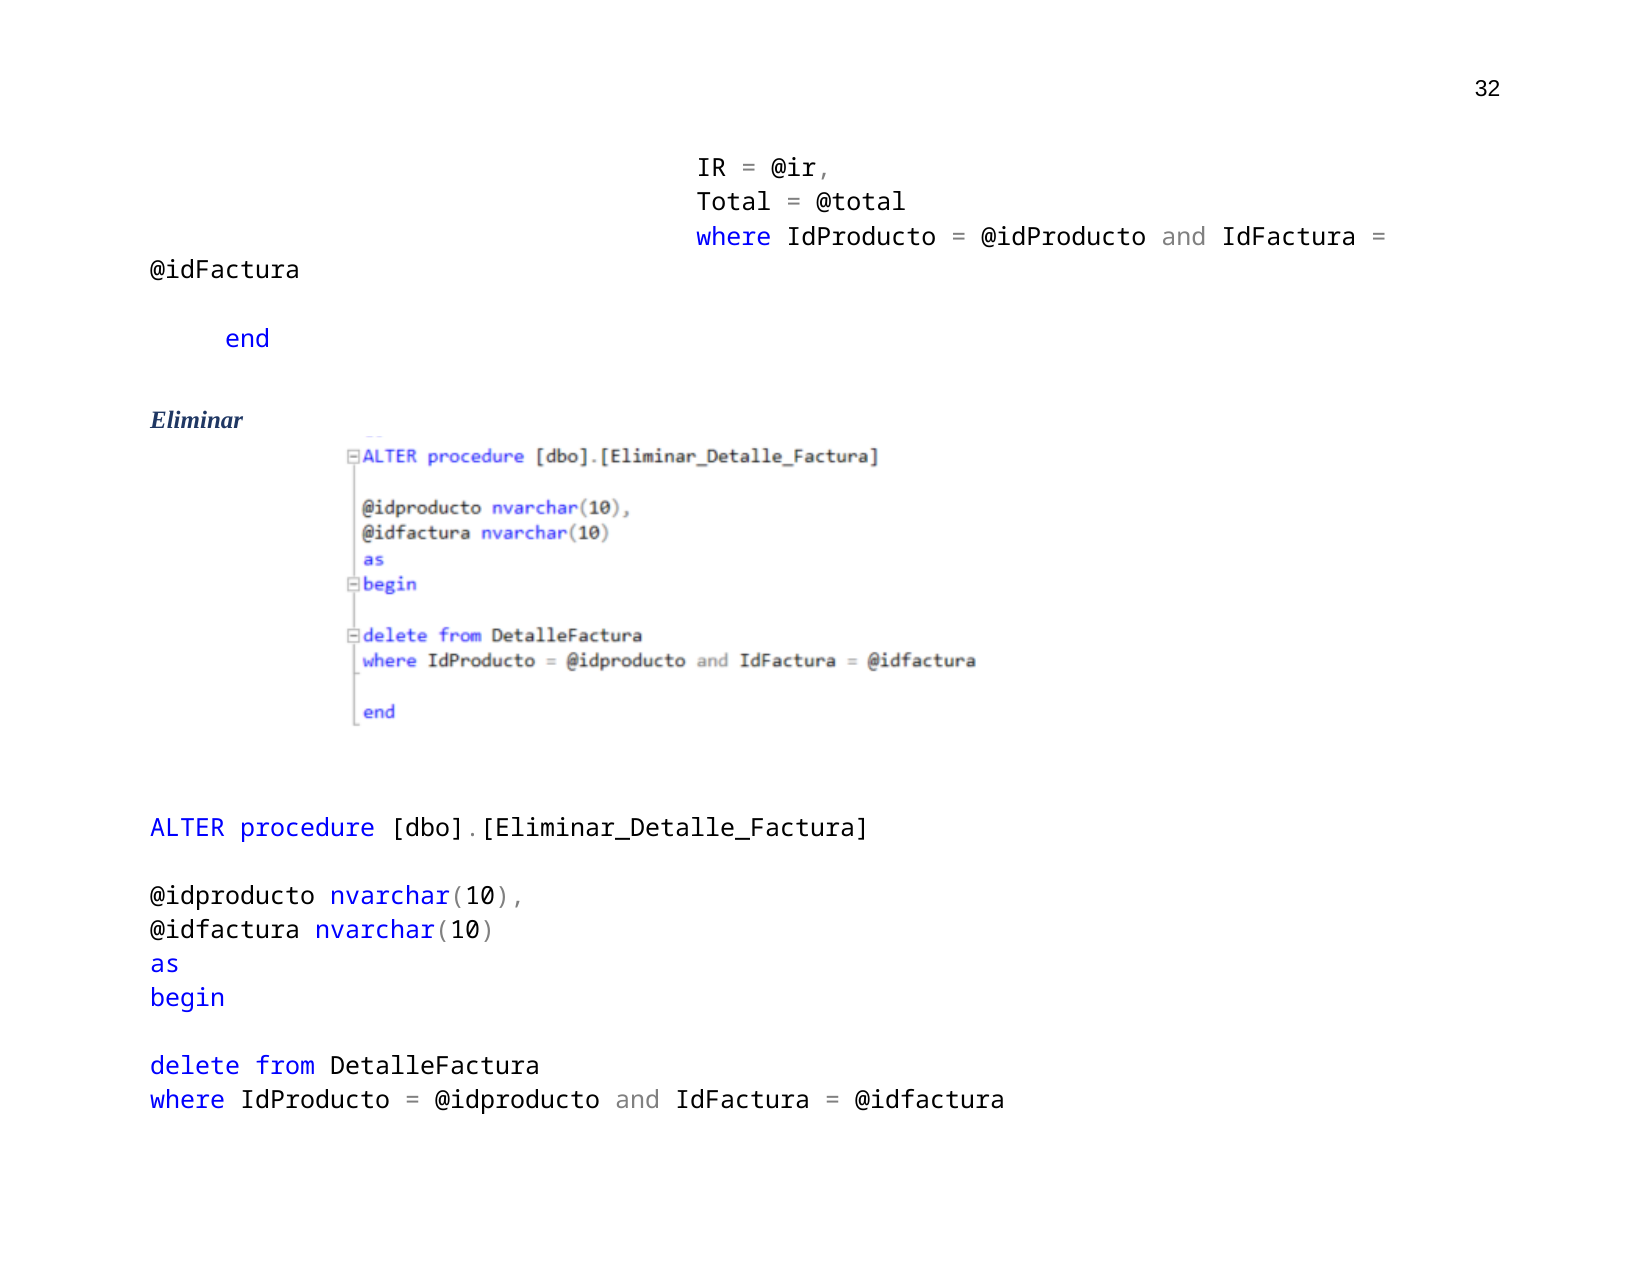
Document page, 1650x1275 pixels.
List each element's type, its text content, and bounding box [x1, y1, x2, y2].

text ALTER procedure [dbo].[Eliminar_Detalle_Factura] [150, 809, 1500, 843]
text end [150, 320, 1500, 354]
text as [150, 946, 1500, 980]
text IR = @ir, [150, 150, 1500, 184]
text delete from DetalleFactura [150, 1048, 1500, 1082]
text @idproducto nvarchar(10), [150, 878, 1500, 912]
text where IdProducto = @idproducto and IdFactura = @idfactura [150, 1082, 1500, 1116]
text @idfactura nvarchar(10) [150, 912, 1500, 946]
text where IdProducto = @idProducto and IdFactura = @idFactura [150, 218, 1500, 286]
text begin [150, 980, 1500, 1014]
picture [335, 436, 990, 734]
text Total = @total [150, 184, 1500, 218]
subtitle Eliminar [150, 405, 1500, 434]
